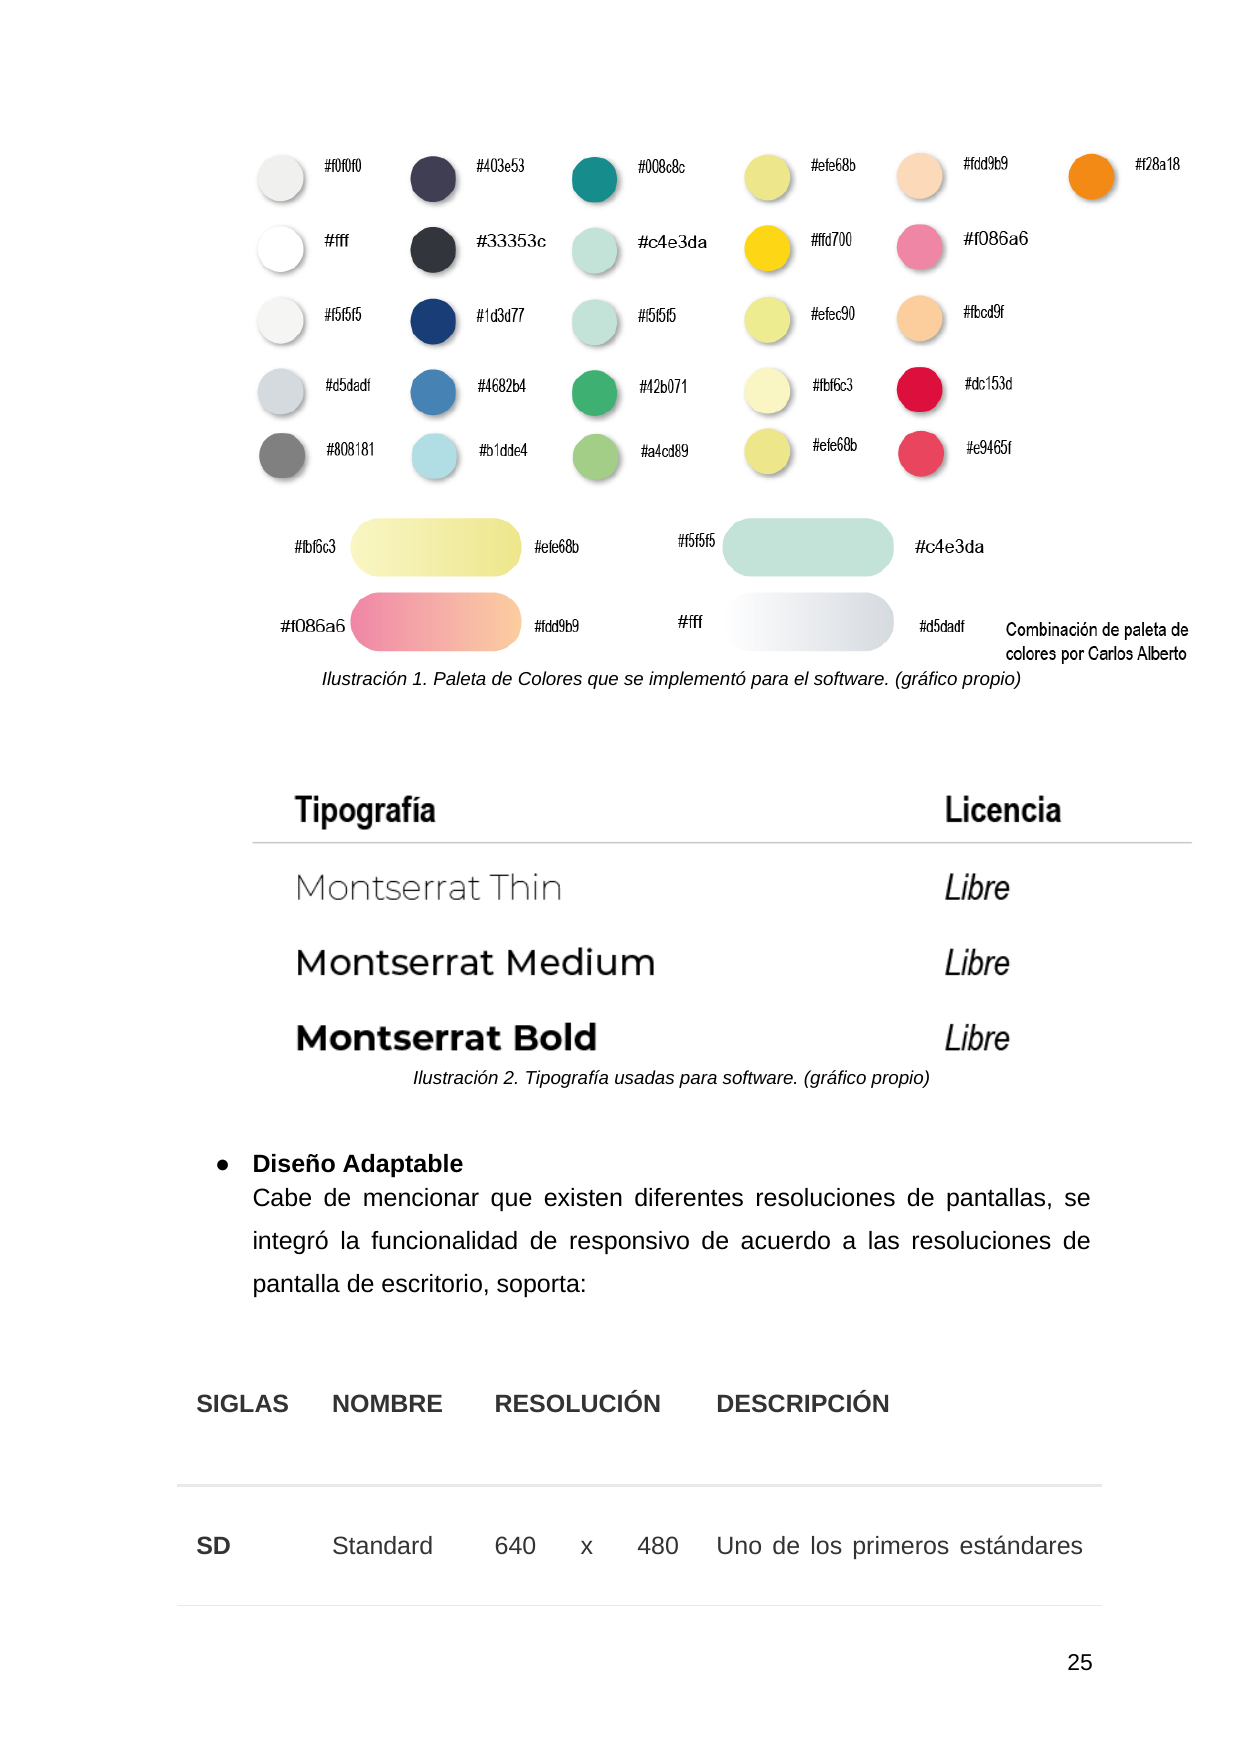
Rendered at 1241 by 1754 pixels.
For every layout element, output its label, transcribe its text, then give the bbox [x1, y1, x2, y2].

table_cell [698, 1487, 1102, 1605]
table_header SIGLAS [177, 1345, 313, 1484]
table_cell Standard Definition [313, 1487, 476, 1605]
table_header DESCRIPCIÓN [698, 1345, 1102, 1484]
text Ilustración 2. Tipografía usadas para software. (gráfico propio) [252, 1067, 1092, 1088]
table_header RESOLUCIÓN [476, 1345, 697, 1484]
picture [252, 147, 1193, 665]
text Cabe de mencionar que existen diferentes resoluciones de pantallas, se integró la funcionalidad de responsivo de acuerdo a las resoluciones de pantalla de escritorio, soporta: [252, 1182, 1092, 1297]
picture [252, 792, 1193, 1063]
table_header NOMBRE [313, 1345, 476, 1484]
table_cell SD [177, 1487, 313, 1605]
text Ilustración 1. Paleta de Colores que se implementó para el software. (gráfico propio) [252, 668, 1092, 690]
table_cell 640 x 480 píxeles [476, 1487, 697, 1605]
list Diseño Adaptable [215, 1149, 1092, 1178]
